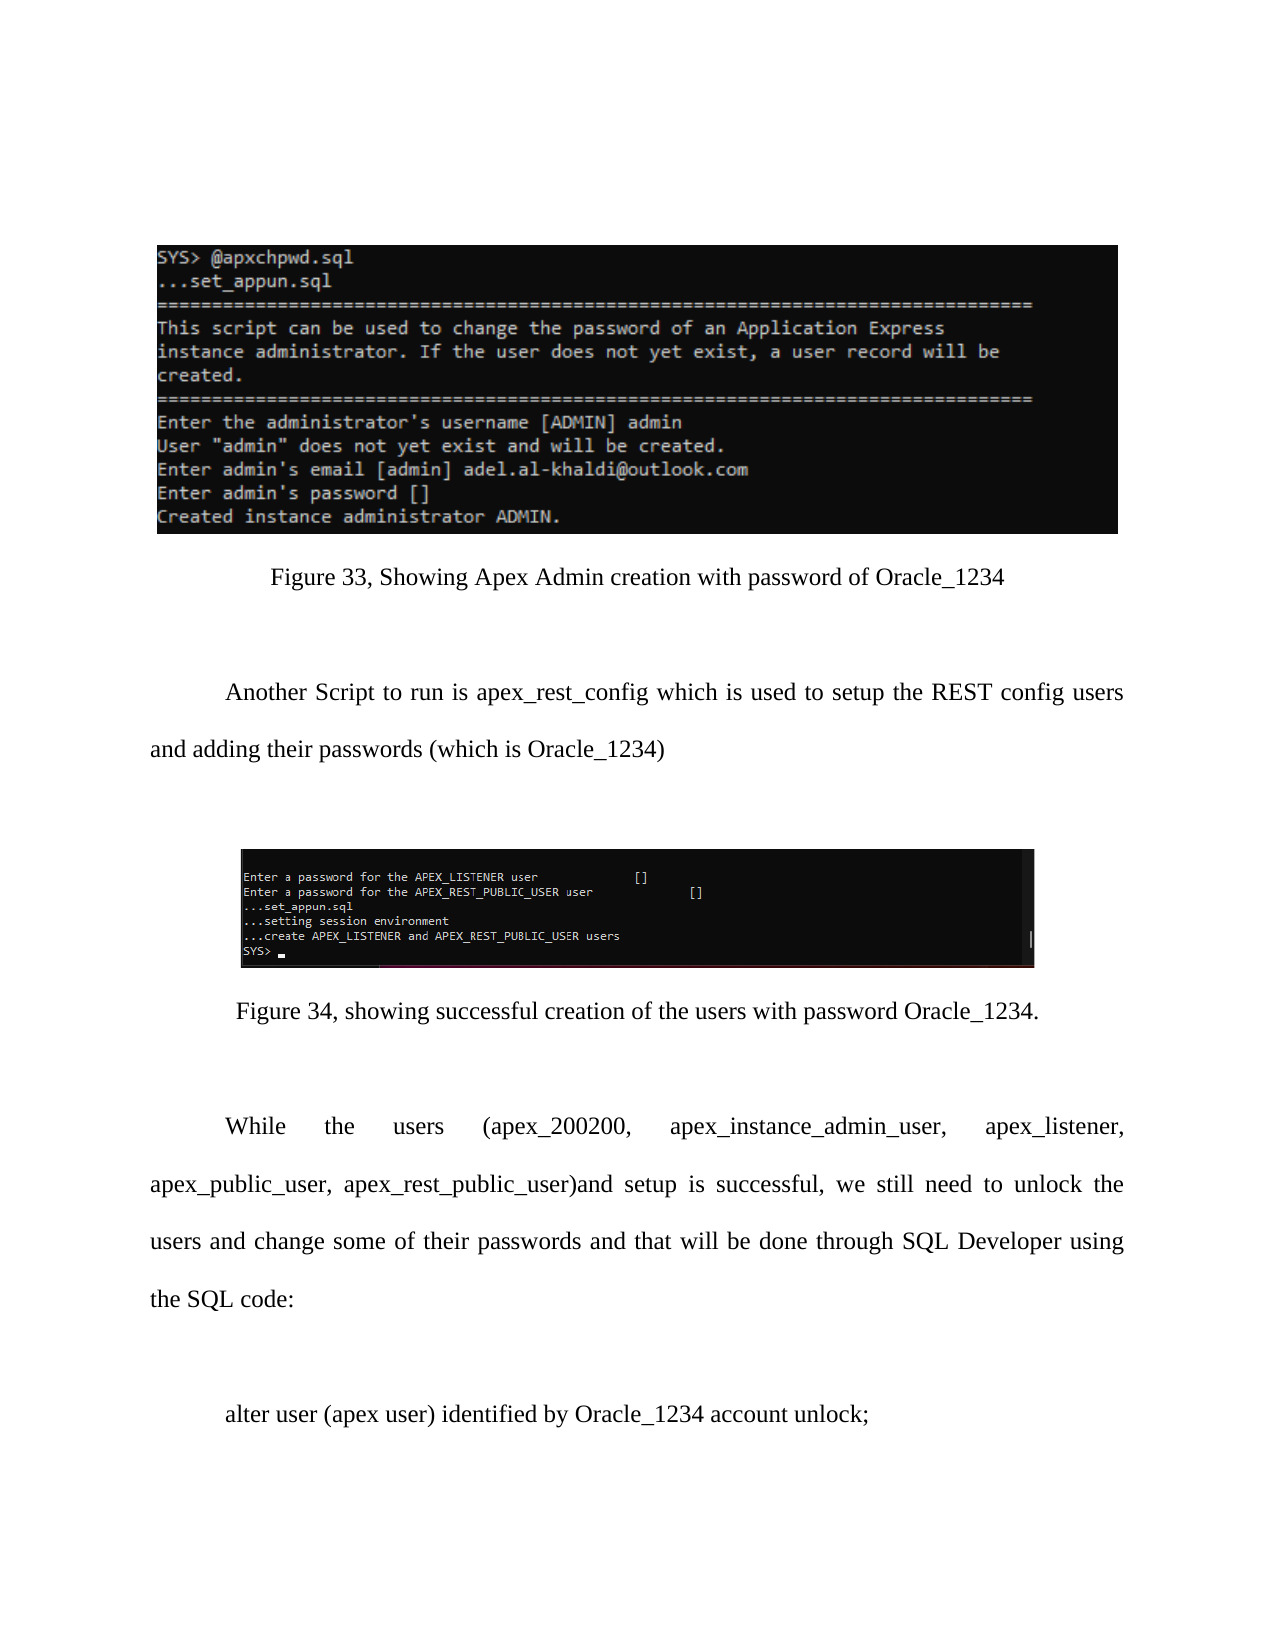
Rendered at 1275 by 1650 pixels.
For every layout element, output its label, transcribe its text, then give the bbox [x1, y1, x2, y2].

text Another Script to run is apex_rest_config which is used to setup the REST config users and adding their passwords (which is Oracle_1234) [150, 677, 1125, 763]
text Figure 34, showing successful creation of the users with password Oracle_1234. [150, 996, 1125, 1025]
text alter user (apex user) identified by Oracle_1234 account unlock; [150, 1399, 1125, 1427]
picture [157, 245, 1118, 534]
text Figure 33, Showing Apex Admin creation with password of Oracle_1234 [150, 562, 1125, 591]
picture [240, 849, 1035, 968]
text While the users (apex_200200, apex_instance_admin_user, apex_listener, apex_public_user, apex_rest_public_user)and setup is successful, we still need to unlock the users and change some of their passwords and that will be done through SQL Developer using the SQL code: [150, 1111, 1125, 1312]
